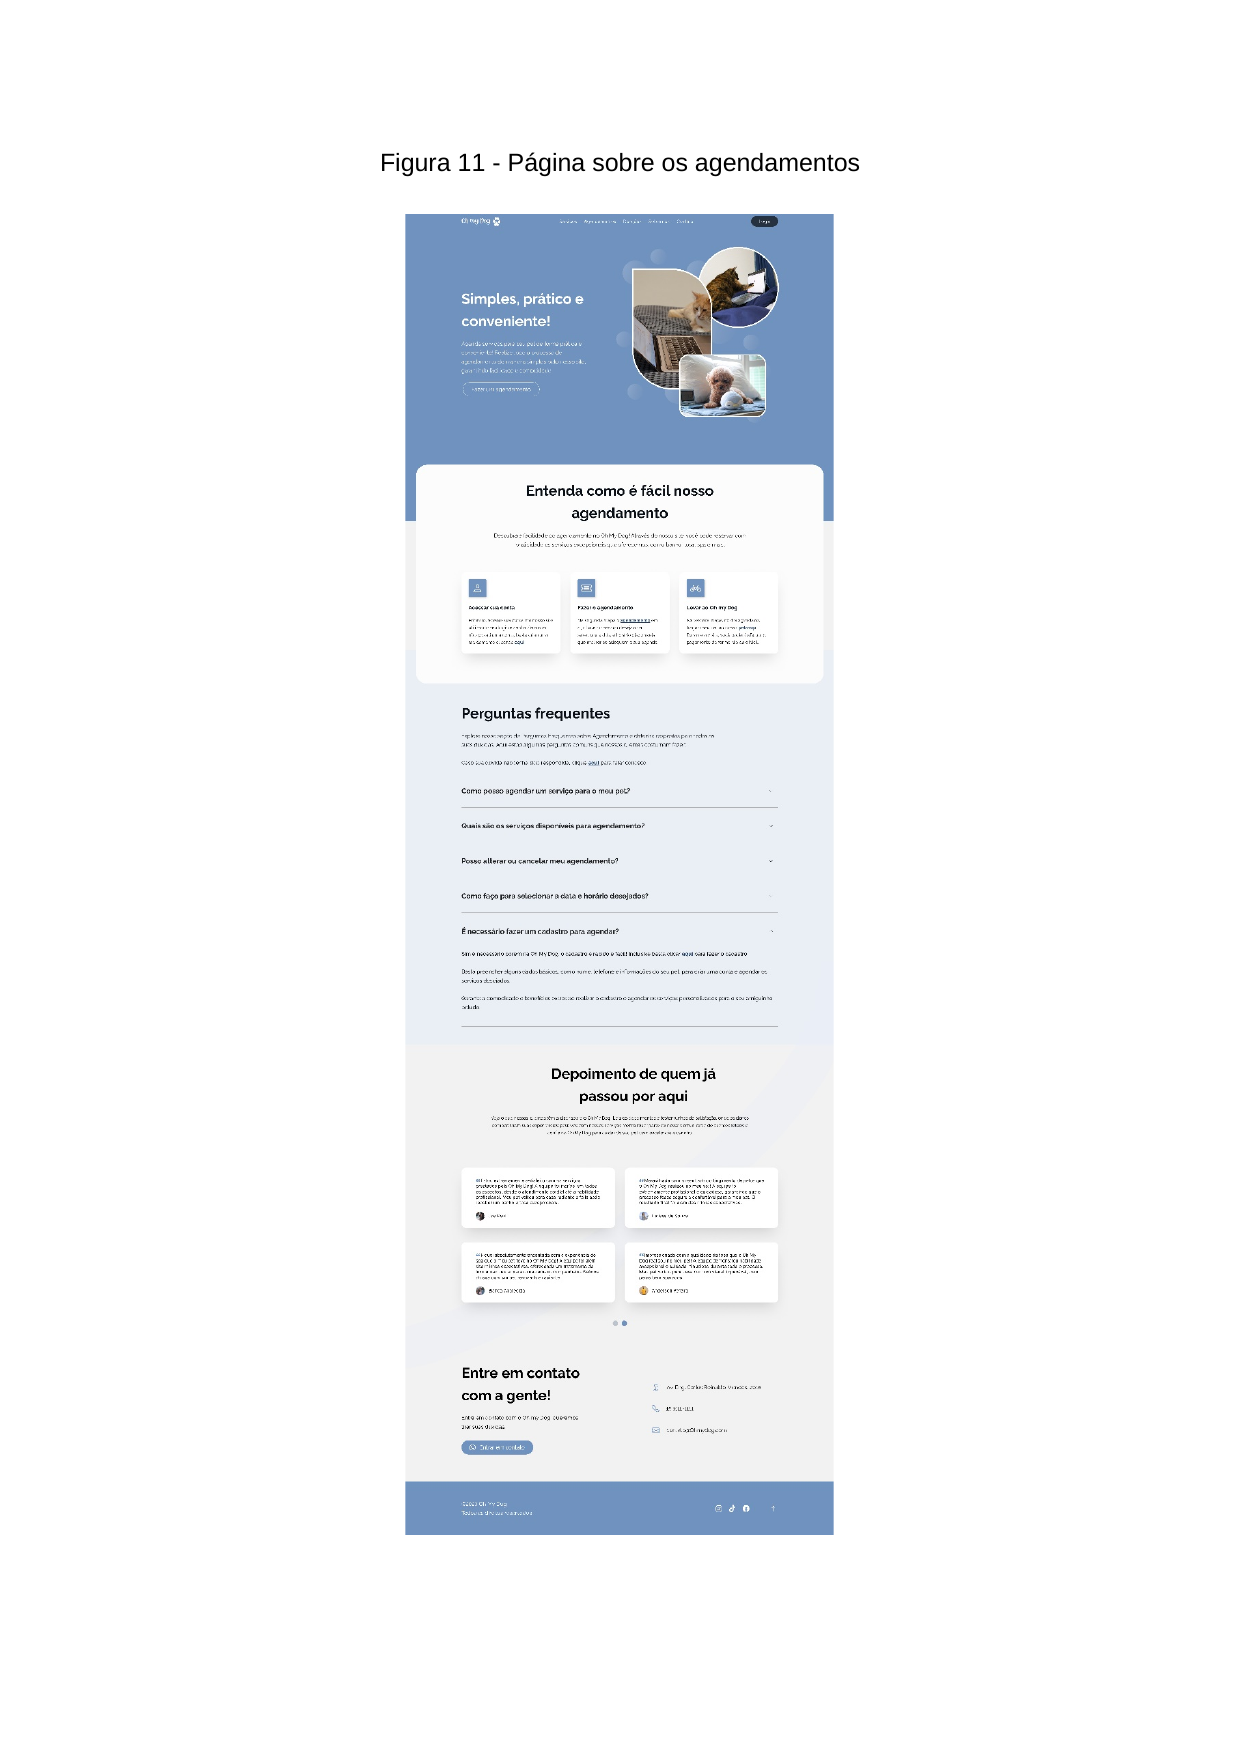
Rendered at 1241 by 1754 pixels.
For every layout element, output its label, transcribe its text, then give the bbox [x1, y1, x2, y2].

picture [405, 214, 834, 1535]
text Figura 11 - Página sobre os agendamentos [177, 148, 1063, 176]
